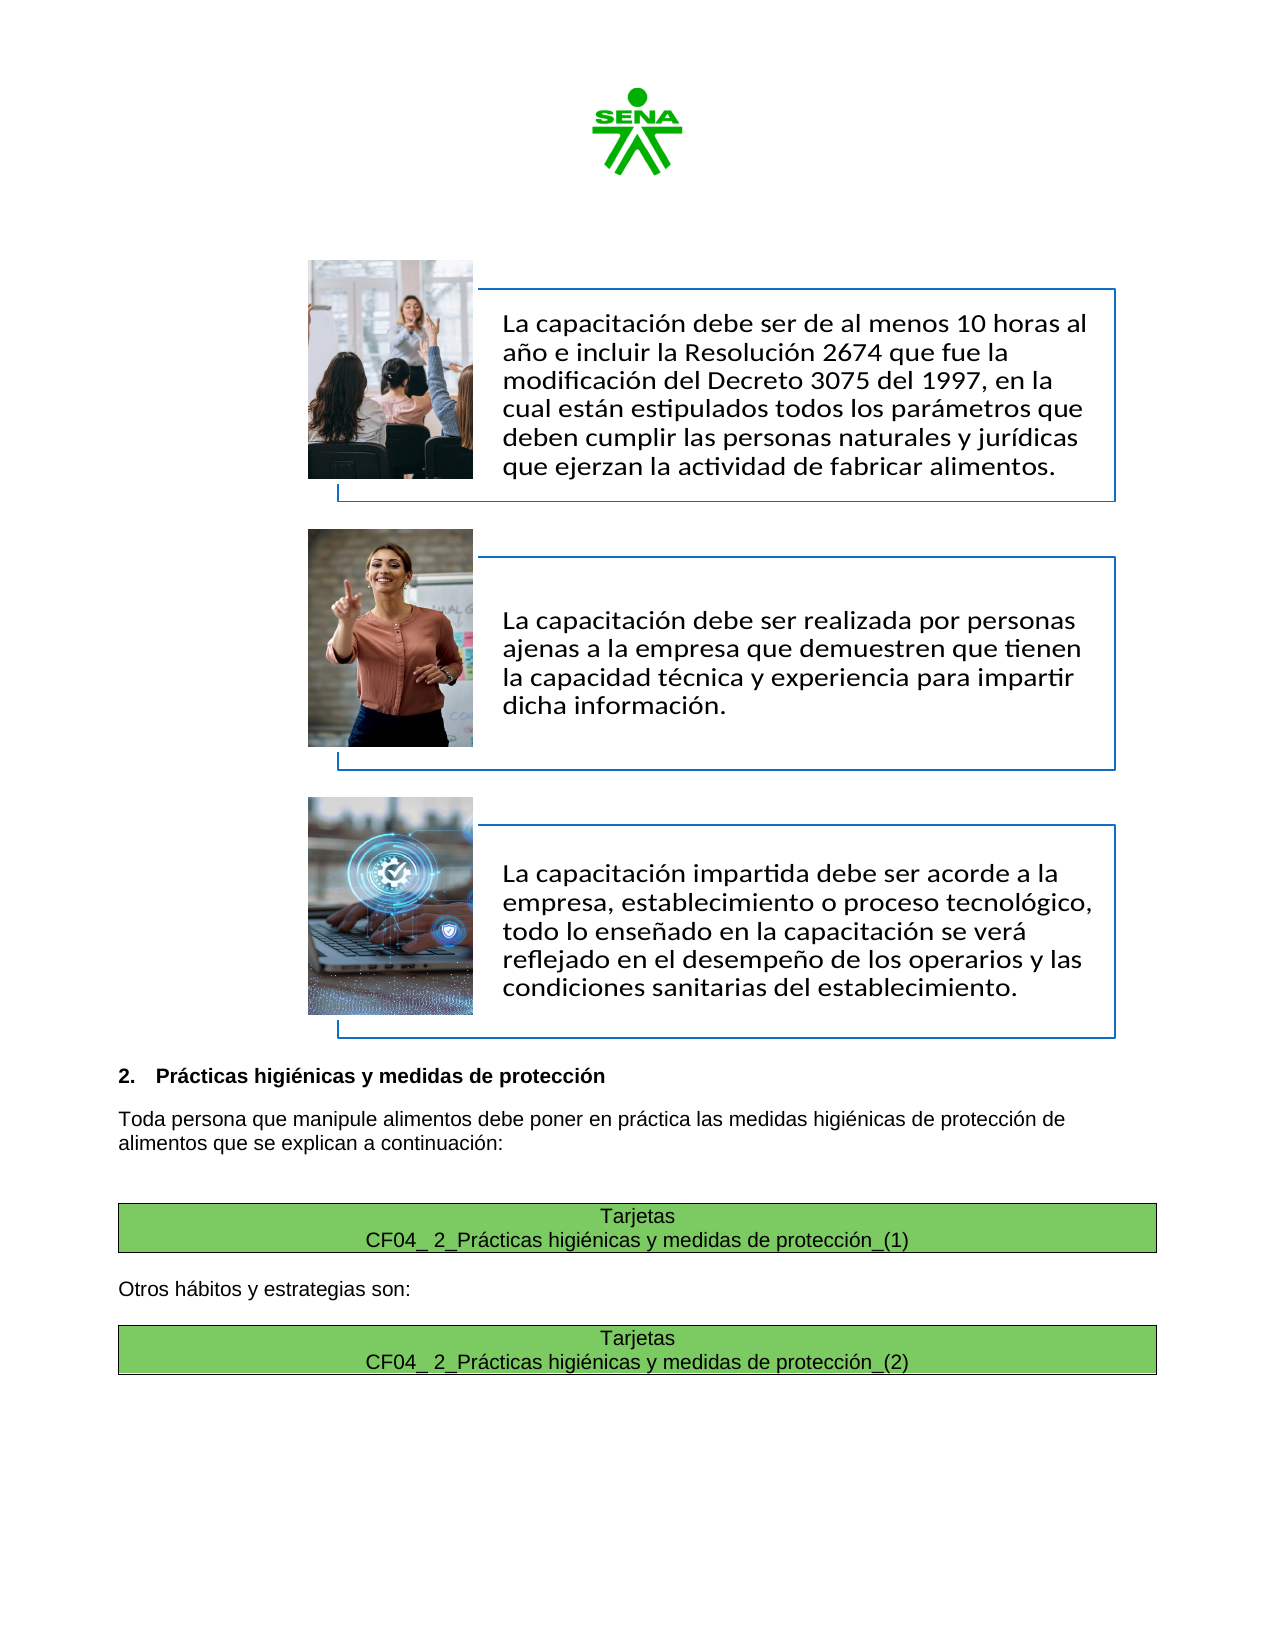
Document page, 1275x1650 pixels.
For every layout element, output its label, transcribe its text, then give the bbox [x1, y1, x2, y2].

picture [308, 797, 473, 1015]
text Otros hábitos y estrategias son: [118, 1277, 1157, 1301]
text Toda persona que manipule alimentos debe poner en práctica las medidas higiénicas de protección de alimentos que se explican a continuación: [118, 1107, 1157, 1155]
picture [308, 529, 473, 747]
table_header Tarjetas CF04_ 2_Prácticas higiénicas y medidas de protección_(2) [119, 1326, 1156, 1373]
table_header Tarjetas CF04_ 2_Prácticas higiénicas y medidas de protección_(1) [119, 1204, 1156, 1252]
picture [308, 260, 473, 479]
list Prácticas higiénicas y medidas de protección [118, 1064, 1157, 1088]
picture [592, 87, 683, 176]
